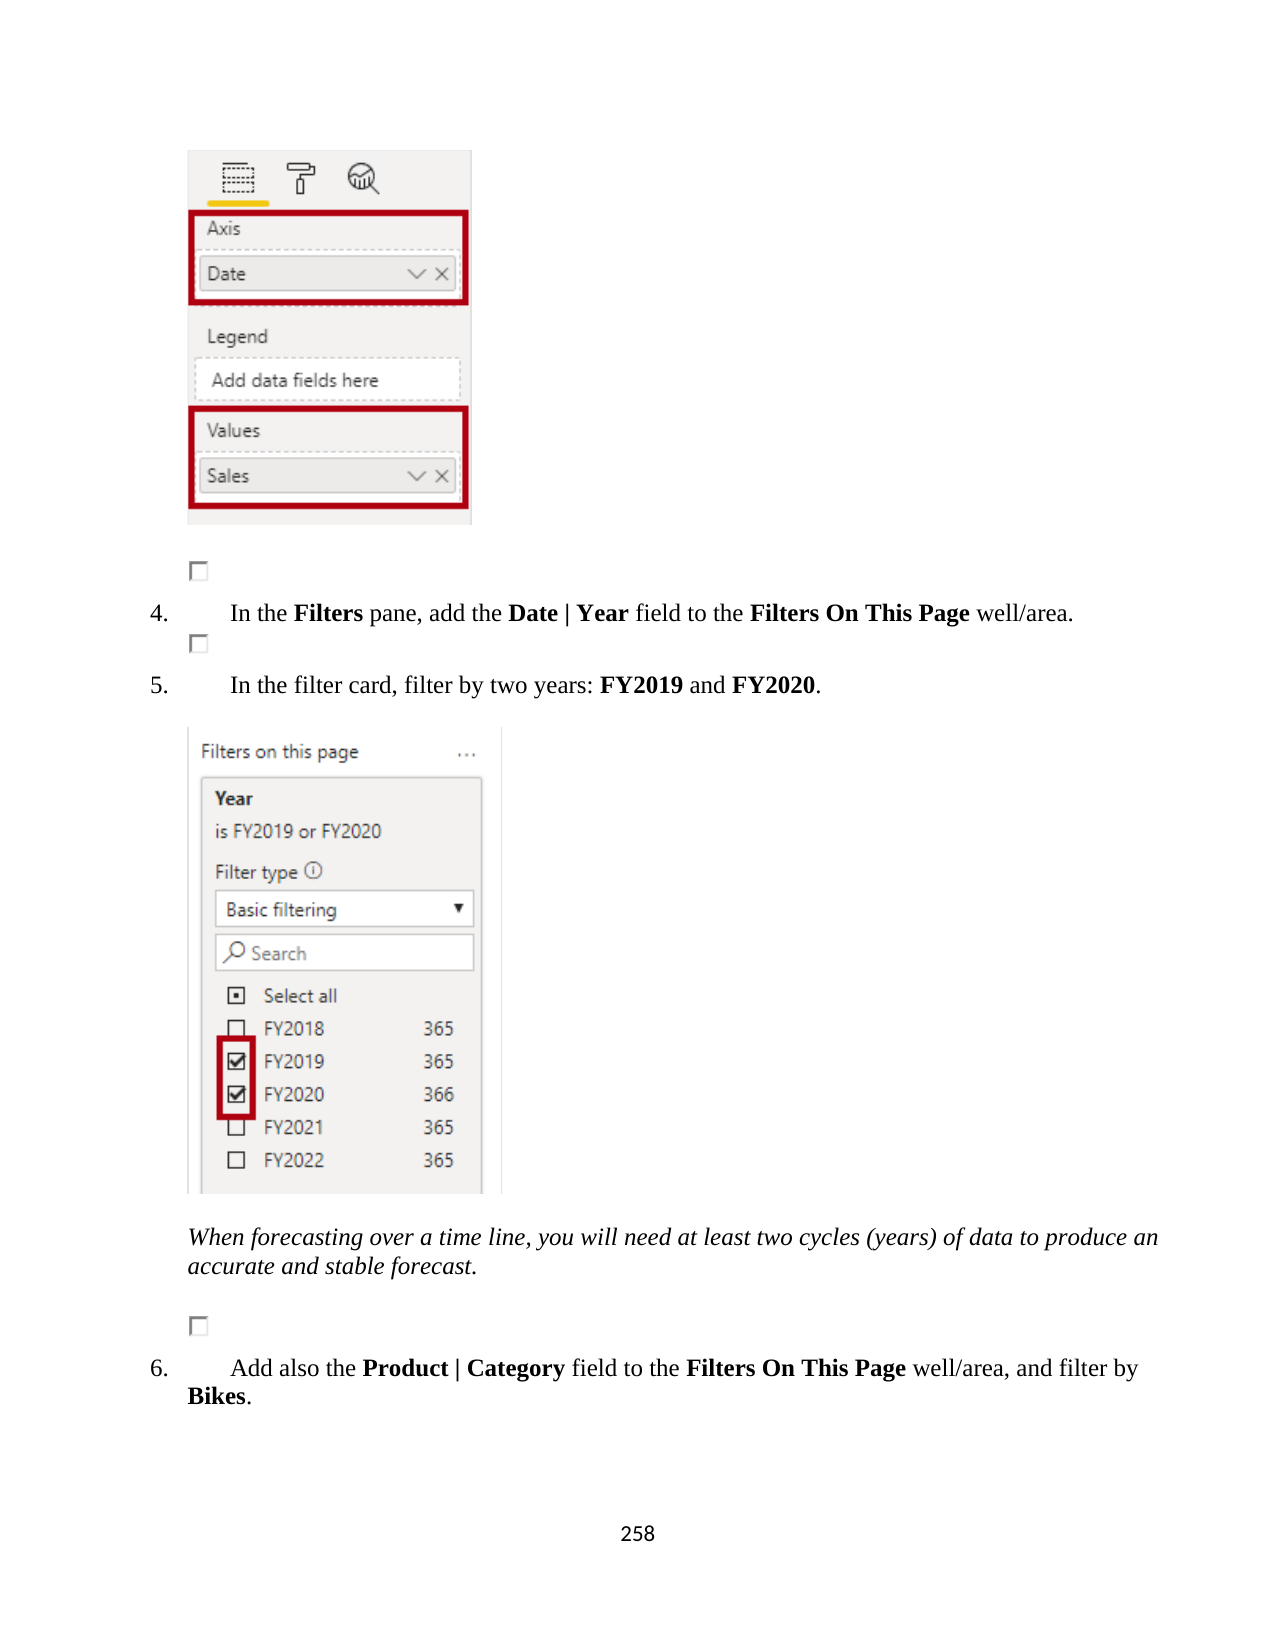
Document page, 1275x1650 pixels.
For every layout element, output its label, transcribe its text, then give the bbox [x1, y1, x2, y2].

picture [187, 150, 472, 525]
list In the Filters pane, add the Date | Year field to the Filters On This Page well/area. [150, 554, 1162, 626]
picture [187, 727, 503, 1194]
text When forecasting over a time line, you will need at least two cycles (years) of data to produce an accurate and stable forecast. [187, 1222, 1162, 1280]
list Add also the Product | Category field to the Filters On This Page well/area, and filter by Bikes. [150, 1309, 1162, 1410]
list In the filter card, filter by two years: FY2019 and FY2020. [150, 626, 1162, 698]
